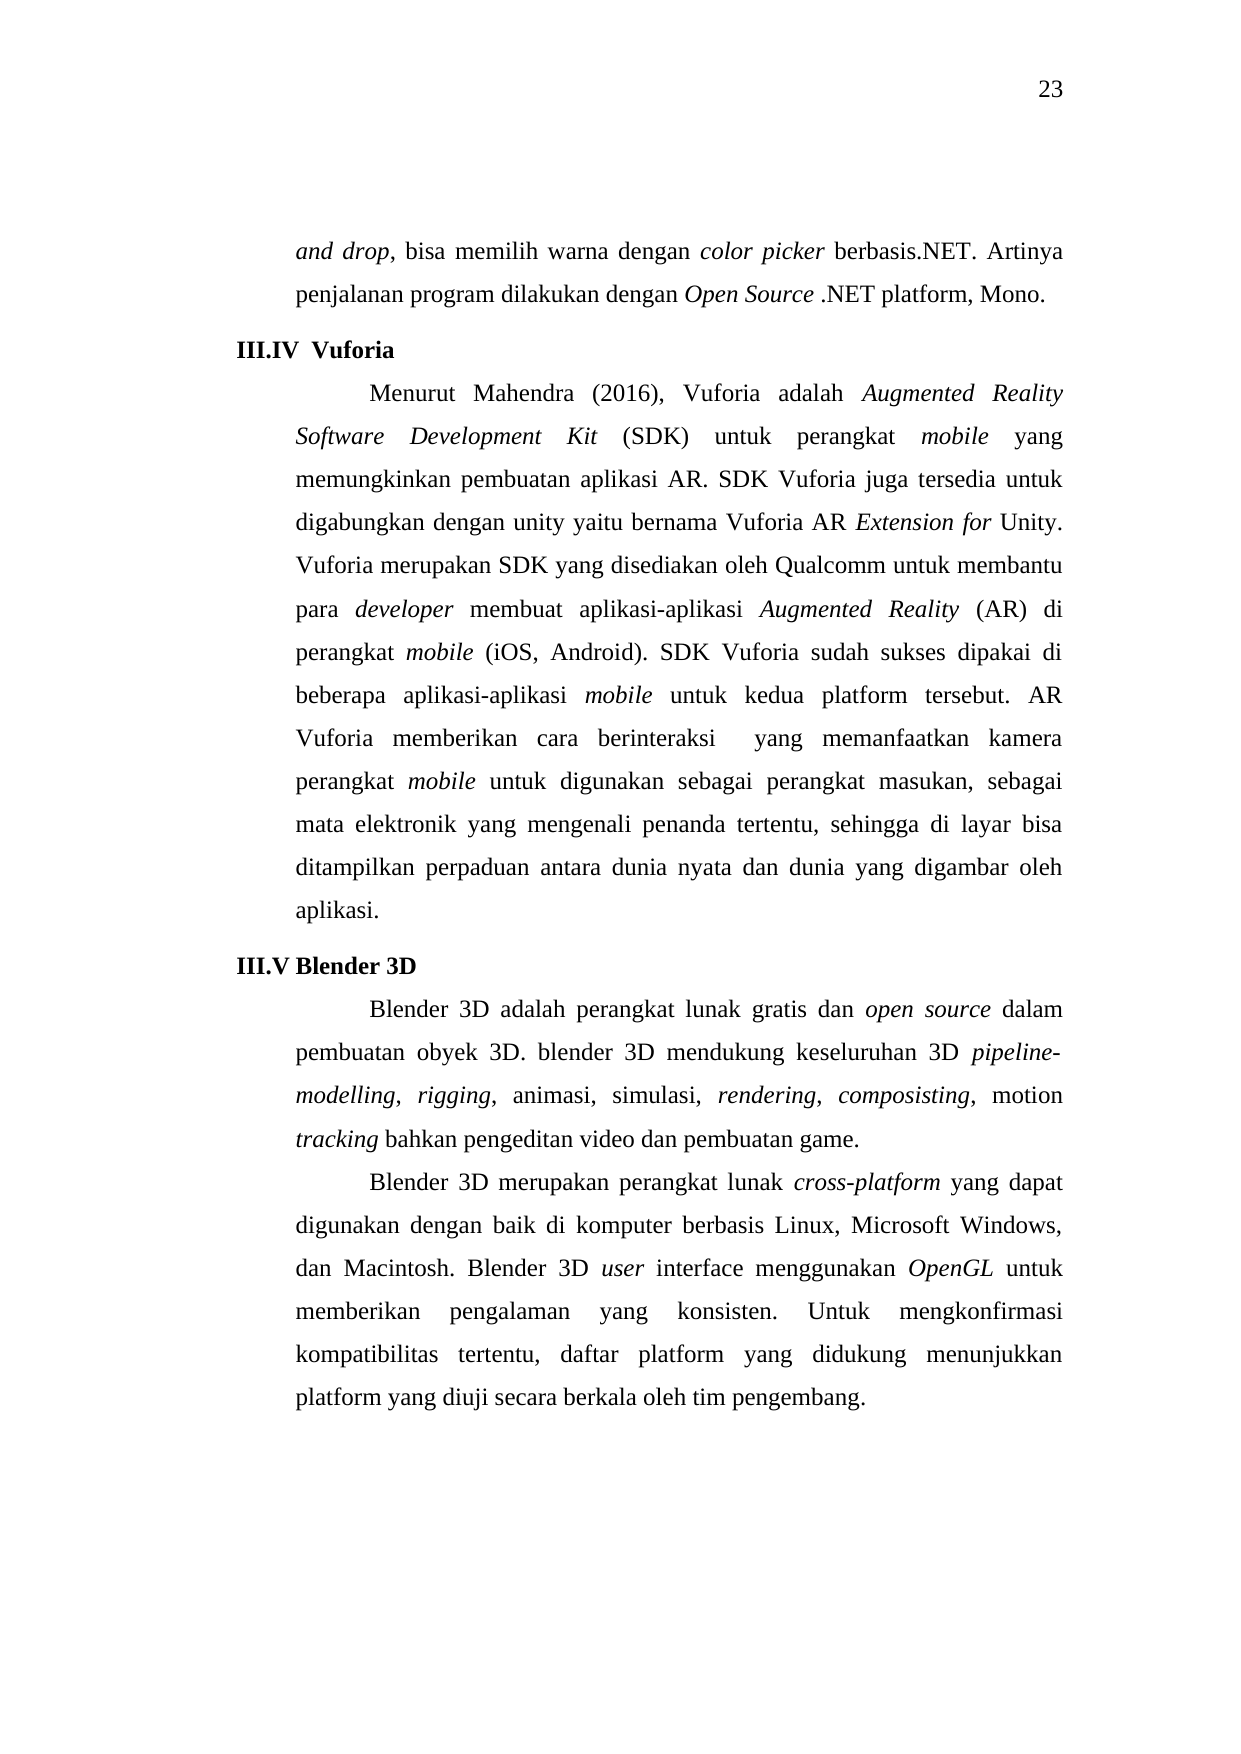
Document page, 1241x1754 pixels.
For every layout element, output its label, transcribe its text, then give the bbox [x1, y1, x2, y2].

text Menurut Mahendra (2016), Vuforia adalah Augmented Reality Software Development Kit (SDK) untuk perangkat mobile yang memungkinkan pembuatan aplikasi AR. SDK Vuforia juga tersedia untuk digabungkan dengan unity yaitu bernama Vuforia AR Extension for Unity. Vuforia merupakan SDK yang disediakan oleh Qualcomm untuk membantu para developer membuat aplikasi-aplikasi Augmented Reality (AR) di perangkat mobile (iOS, Android). SDK Vuforia sudah sukses dipakai di beberapa aplikasi-aplikasi mobile untuk kedua platform tersebut. AR Vuforia memberikan cara berinteraksi yang memanfaatkan kamera perangkat mobile untuk digunakan sebagai perangkat masukan, sebagai mata elektronik yang mengenali penanda tertentu, sehingga di layar bisa ditampilkan perpaduan antara dunia nyata dan dunia yang digambar oleh aplikasi. [295, 378, 1063, 924]
subtitle Vuforia [236, 335, 1063, 364]
subtitle Blender 3D [236, 951, 1063, 980]
text Blender 3D adalah perangkat lunak gratis dan open source dalam pembuatan obyek 3D. blender 3D mendukung keseluruhan 3D pipeline-modelling, rigging, animasi, simulasi, rendering, composisting, motion tracking bahkan pengeditan video dan pembuatan game. [295, 994, 1063, 1152]
text Blender 3D merupakan perangkat lunak cross-platform yang dapat digunakan dengan baik di komputer berbasis Linux, Microsoft Windows, dan Macintosh. Blender 3D user interface menggunakan OpenGL untuk memberikan pengalaman yang konsisten. Untuk mengkonfirmasi kompatibilitas tertentu, daftar platform yang didukung menunjukkan platform yang diuji secara berkala oleh tim pengembang. [295, 1167, 1063, 1411]
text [295, 236, 1063, 308]
